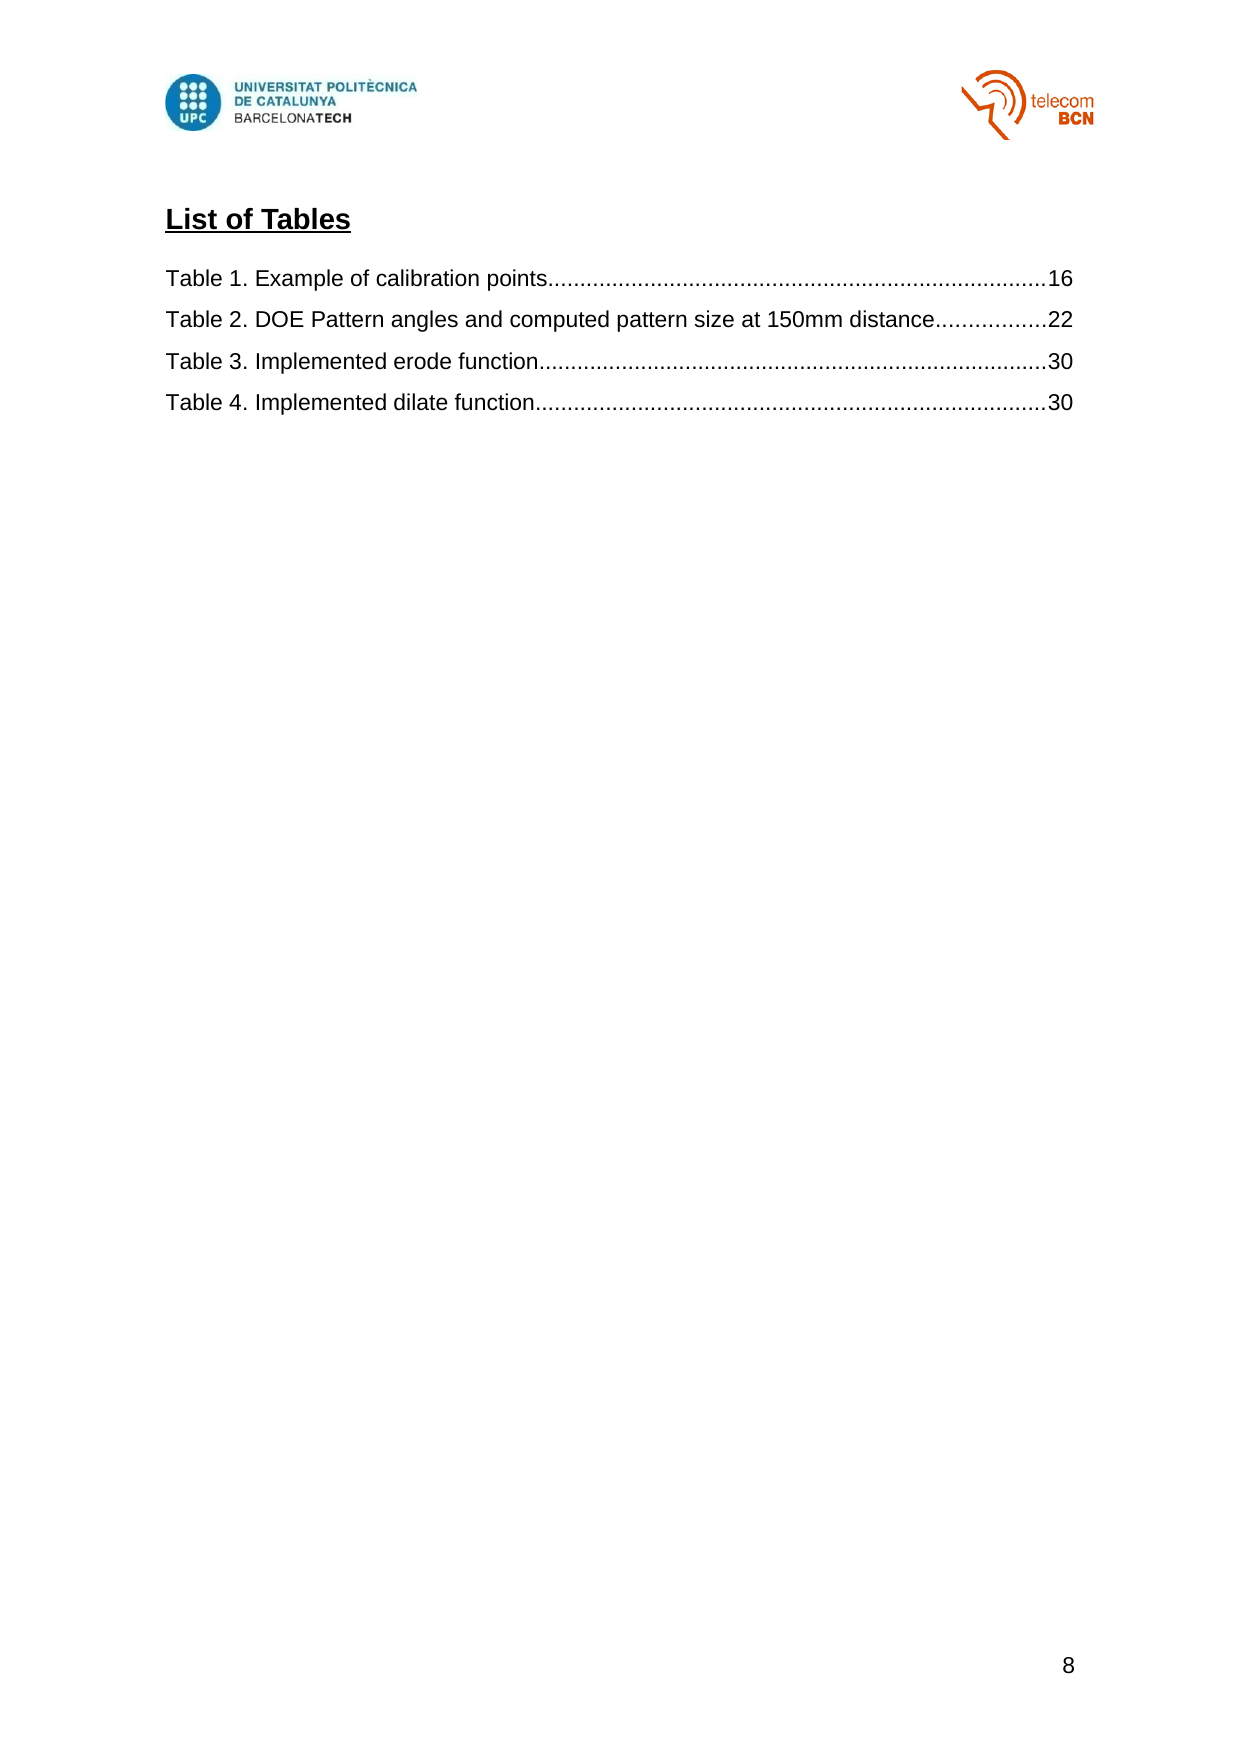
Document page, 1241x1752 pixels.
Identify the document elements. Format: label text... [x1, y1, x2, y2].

picture [165, 74, 417, 131]
text Table 2. DOE Pattern angles and computed pattern size at 150mm distance 22 [165, 306, 1075, 333]
text Table 4. Implemented dilate function 30 [165, 389, 1075, 416]
title List of Tables [165, 202, 1075, 236]
text Table 1. Example of calibration points 16 [165, 265, 1075, 291]
picture [952, 64, 1097, 140]
text Table 3. Implemented erode function 30 [165, 348, 1075, 374]
